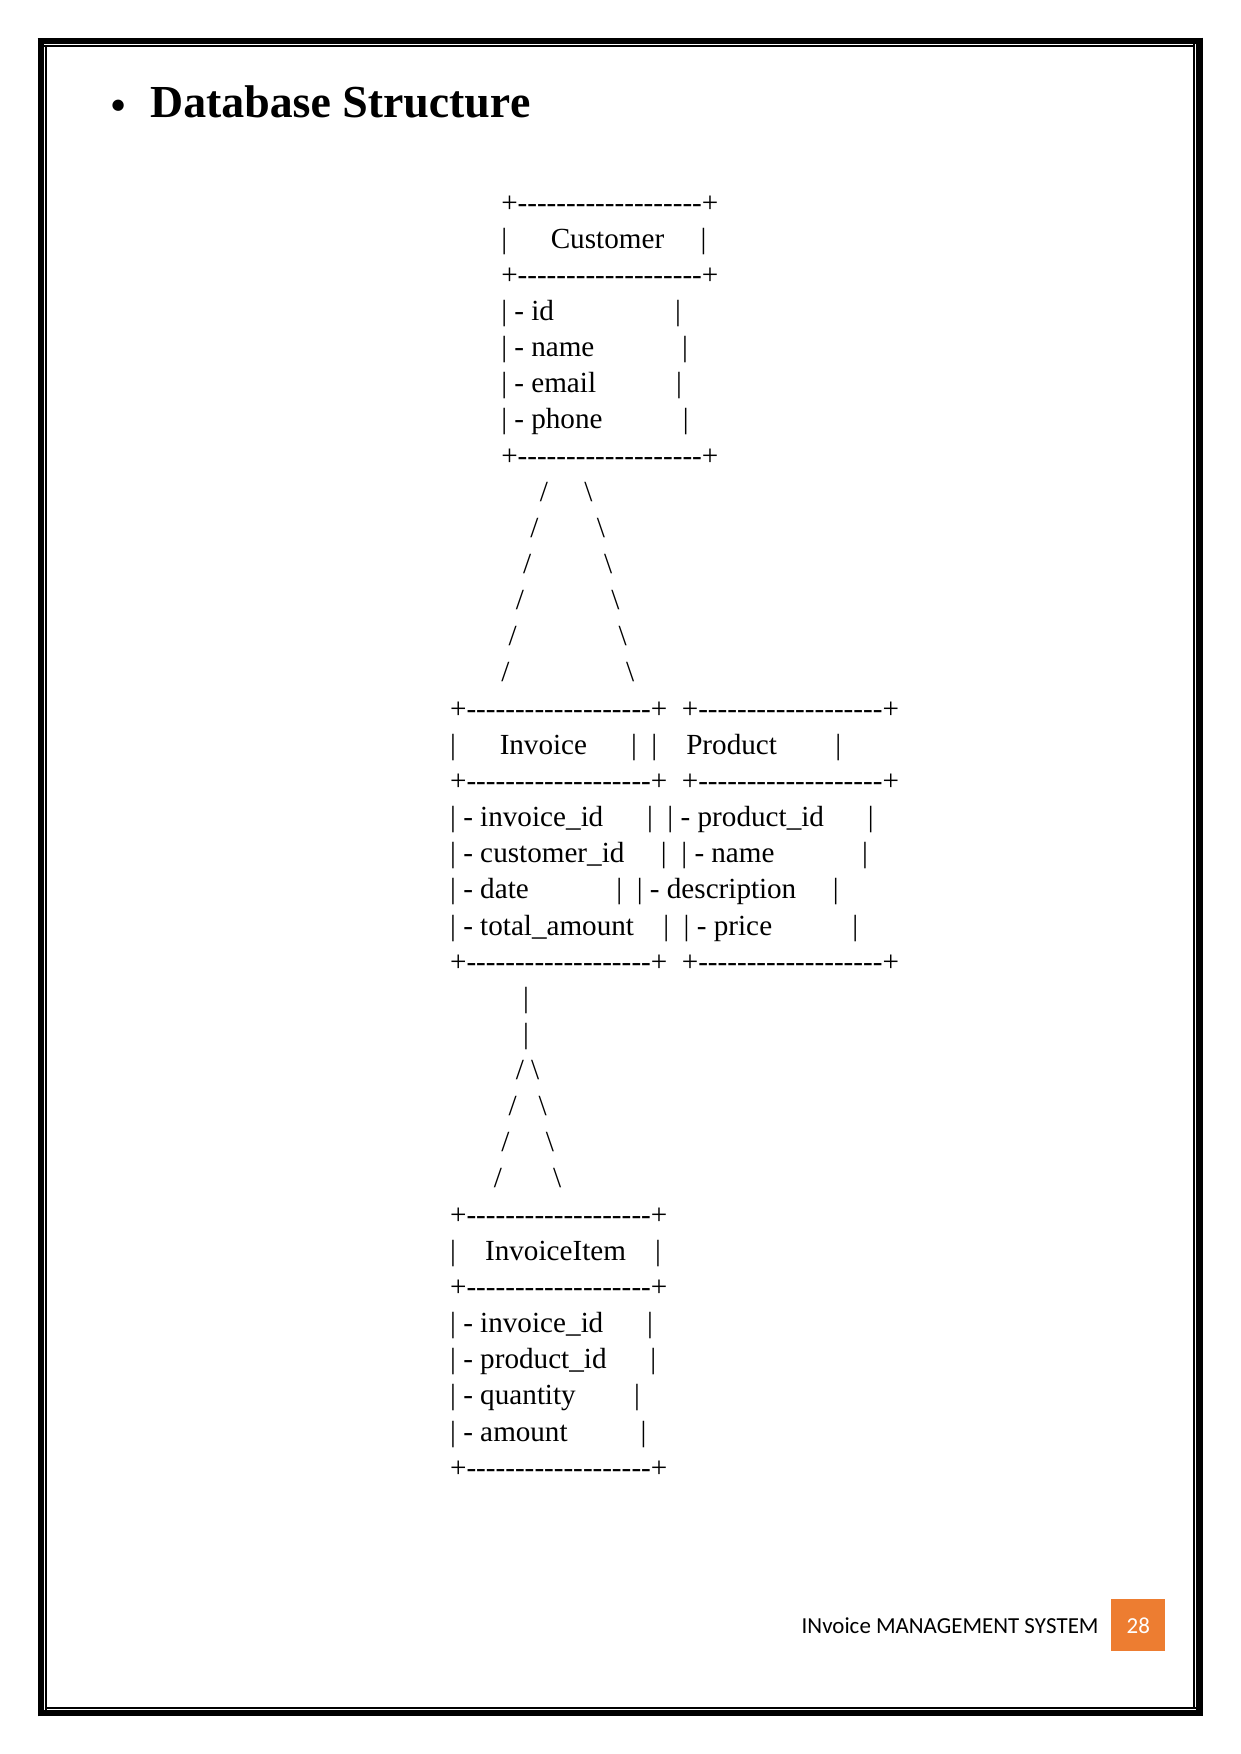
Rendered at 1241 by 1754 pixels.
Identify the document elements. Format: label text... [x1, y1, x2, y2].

text +-------------------+ [450, 1197, 1165, 1230]
text +-------------------+ [450, 1269, 1165, 1303]
text | - amount | [450, 1414, 1165, 1447]
text / \ [450, 654, 1165, 688]
text / \ [450, 618, 1165, 652]
text / \ [450, 1124, 1165, 1158]
text | - invoice_id | | - product_id | [450, 799, 1165, 833]
text | - invoice_id | [450, 1305, 1165, 1339]
text +-------------------+ [450, 1450, 1165, 1483]
text | [450, 1016, 1165, 1049]
text | Customer | [450, 221, 1165, 254]
text / \ [450, 1088, 1165, 1122]
text +-------------------+ +-------------------+ [450, 763, 1165, 797]
text / \ [450, 582, 1165, 616]
text | - phone | [450, 402, 1165, 435]
text | - email | [450, 365, 1165, 399]
text | - date | | - description | [450, 871, 1165, 905]
text | InvoiceItem | [450, 1233, 1165, 1266]
text / \ [450, 546, 1165, 580]
text / \ [450, 474, 1165, 507]
text +-------------------+ [450, 257, 1165, 291]
text / \ [450, 1052, 1165, 1086]
text | - product_id | [450, 1341, 1165, 1375]
text +-------------------+ [450, 185, 1165, 218]
text +-------------------+ [450, 438, 1165, 471]
text | - quantity | [450, 1377, 1165, 1411]
text | - total_amount | | - price | [450, 908, 1165, 941]
text +-------------------+ +-------------------+ [450, 944, 1165, 977]
text +-------------------+ +-------------------+ [450, 691, 1165, 724]
text | - customer_id | | - name | [450, 835, 1165, 869]
text / \ [450, 510, 1165, 543]
text | [450, 980, 1165, 1013]
text | - id | [450, 293, 1165, 327]
text | - name | [450, 329, 1165, 363]
text | Invoice | | Product | [450, 727, 1165, 760]
text / \ [450, 1161, 1165, 1194]
list Database Structure [112, 75, 1165, 128]
